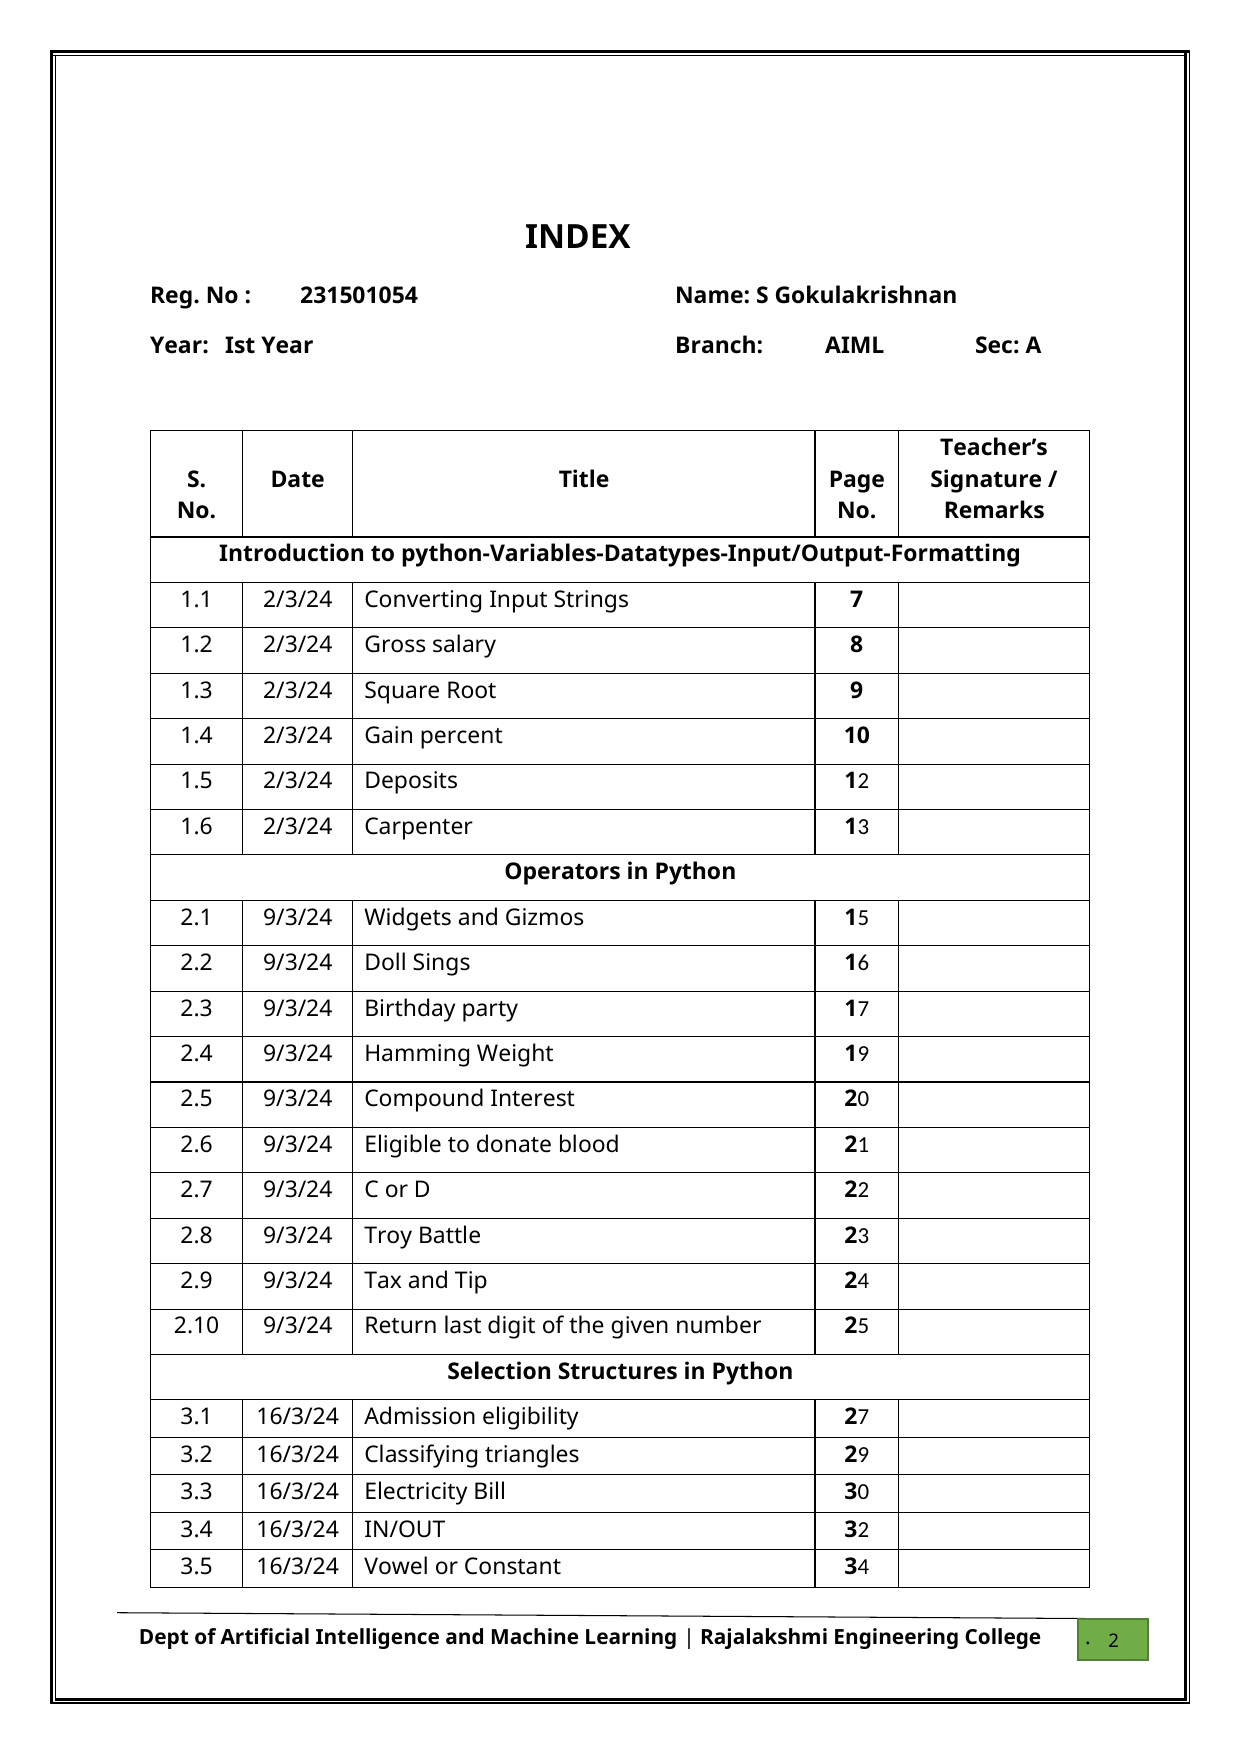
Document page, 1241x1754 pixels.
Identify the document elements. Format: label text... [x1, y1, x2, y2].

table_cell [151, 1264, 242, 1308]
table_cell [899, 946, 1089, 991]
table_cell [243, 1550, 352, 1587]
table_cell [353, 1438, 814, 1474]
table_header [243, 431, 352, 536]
text Year: Ist Year Branch: AIML Sec: A [150, 329, 1090, 361]
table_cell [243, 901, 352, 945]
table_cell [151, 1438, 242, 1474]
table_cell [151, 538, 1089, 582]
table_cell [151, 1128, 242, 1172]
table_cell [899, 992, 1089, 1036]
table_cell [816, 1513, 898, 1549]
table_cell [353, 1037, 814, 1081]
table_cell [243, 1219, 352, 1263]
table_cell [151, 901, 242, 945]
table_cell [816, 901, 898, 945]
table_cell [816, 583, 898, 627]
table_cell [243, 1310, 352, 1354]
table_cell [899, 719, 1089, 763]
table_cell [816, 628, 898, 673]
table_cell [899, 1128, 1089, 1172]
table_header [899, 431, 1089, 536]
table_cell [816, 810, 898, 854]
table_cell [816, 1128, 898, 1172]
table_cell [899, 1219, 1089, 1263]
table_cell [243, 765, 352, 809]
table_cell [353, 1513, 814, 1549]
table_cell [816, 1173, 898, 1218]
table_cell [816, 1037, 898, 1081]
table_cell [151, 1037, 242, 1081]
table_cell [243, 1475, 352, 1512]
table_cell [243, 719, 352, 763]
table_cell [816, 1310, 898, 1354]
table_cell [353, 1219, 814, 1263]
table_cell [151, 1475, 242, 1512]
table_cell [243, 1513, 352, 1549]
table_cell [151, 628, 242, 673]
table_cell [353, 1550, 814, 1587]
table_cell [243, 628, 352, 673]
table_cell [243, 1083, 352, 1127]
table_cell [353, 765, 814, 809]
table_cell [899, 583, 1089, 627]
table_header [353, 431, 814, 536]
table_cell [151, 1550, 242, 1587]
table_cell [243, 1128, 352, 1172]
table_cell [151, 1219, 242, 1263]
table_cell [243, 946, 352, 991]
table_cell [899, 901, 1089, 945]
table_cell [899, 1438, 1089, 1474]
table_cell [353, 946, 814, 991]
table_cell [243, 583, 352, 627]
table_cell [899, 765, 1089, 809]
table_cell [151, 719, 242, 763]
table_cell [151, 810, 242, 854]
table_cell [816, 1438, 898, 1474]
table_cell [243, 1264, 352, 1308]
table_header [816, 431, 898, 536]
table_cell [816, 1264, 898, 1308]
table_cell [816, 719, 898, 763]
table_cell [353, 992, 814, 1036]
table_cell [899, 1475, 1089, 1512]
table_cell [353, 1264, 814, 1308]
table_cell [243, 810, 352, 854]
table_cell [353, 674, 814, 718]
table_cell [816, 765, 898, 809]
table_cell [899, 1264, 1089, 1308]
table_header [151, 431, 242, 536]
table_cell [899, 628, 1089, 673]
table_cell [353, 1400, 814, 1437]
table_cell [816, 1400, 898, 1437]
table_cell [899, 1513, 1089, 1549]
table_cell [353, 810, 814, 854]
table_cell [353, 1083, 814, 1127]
text Reg. No : 231501054 Name: S Gokulakrishnan [150, 279, 1090, 310]
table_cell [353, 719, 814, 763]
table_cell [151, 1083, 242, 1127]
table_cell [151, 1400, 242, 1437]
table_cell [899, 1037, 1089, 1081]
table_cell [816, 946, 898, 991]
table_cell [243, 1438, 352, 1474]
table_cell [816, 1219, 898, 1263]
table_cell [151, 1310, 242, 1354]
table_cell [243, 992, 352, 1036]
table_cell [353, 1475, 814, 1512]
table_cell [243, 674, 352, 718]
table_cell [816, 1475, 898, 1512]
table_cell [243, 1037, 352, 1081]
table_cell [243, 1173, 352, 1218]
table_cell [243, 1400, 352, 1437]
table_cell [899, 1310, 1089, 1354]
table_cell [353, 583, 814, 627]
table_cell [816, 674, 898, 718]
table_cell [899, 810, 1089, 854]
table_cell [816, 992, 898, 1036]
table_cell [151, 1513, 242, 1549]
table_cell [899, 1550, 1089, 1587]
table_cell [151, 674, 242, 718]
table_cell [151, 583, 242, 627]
text INDEX [450, 213, 1090, 259]
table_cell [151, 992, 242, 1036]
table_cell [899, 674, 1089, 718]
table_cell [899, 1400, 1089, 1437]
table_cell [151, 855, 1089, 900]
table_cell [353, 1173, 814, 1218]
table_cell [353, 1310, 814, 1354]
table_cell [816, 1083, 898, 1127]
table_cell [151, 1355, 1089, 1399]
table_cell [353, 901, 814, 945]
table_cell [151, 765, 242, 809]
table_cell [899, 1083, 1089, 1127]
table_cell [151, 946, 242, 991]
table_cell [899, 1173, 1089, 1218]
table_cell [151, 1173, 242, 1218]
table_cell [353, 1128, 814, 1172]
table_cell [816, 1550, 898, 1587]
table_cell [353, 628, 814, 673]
